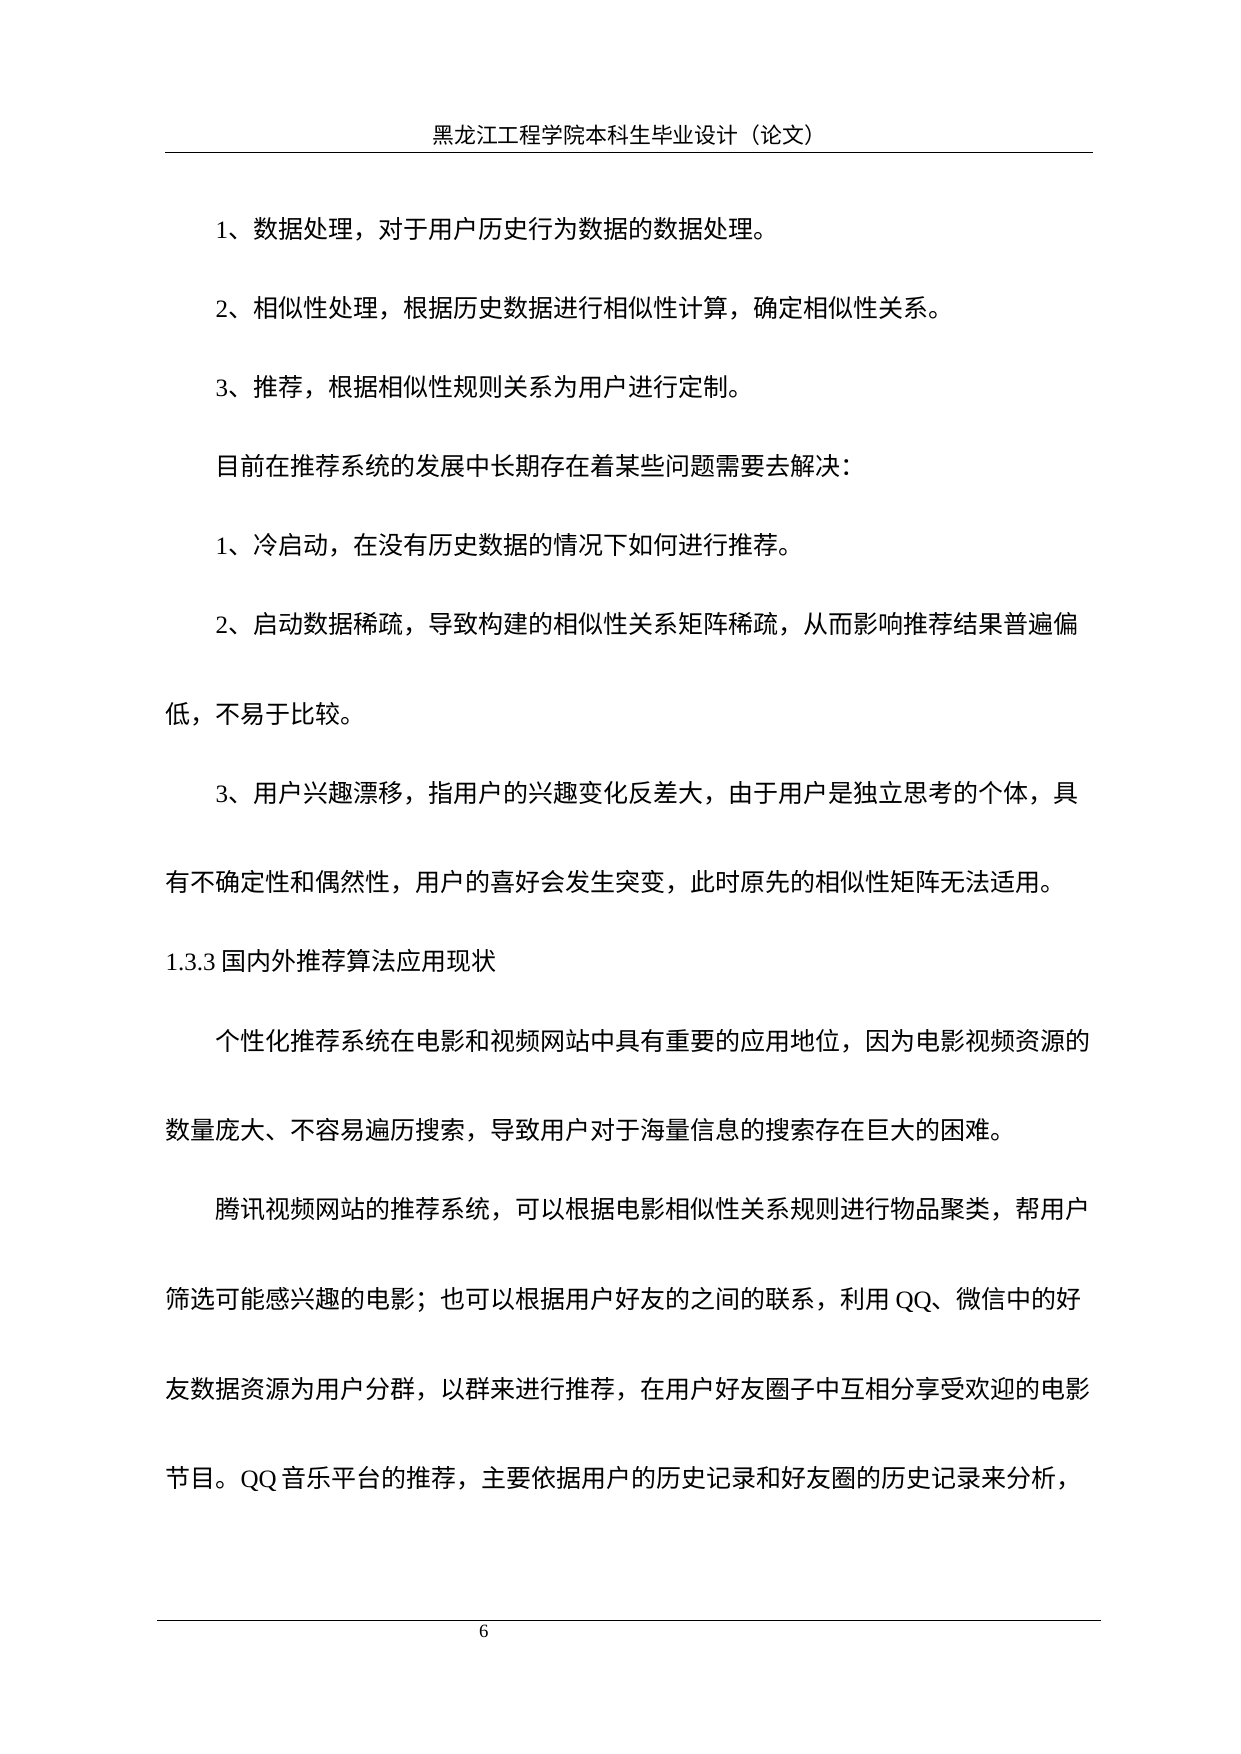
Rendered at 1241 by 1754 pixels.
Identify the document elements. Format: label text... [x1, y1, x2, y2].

text 个性化推荐系统在电影和视频网站中具有重要的应用地位，因为电影视频资源的数量庞大、不容易遍历搜索，导致用户对于海量信息的搜索存在巨大的困难。 [165, 1006, 1093, 1162]
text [165, 1174, 1093, 1510]
text 2、启动数据稀疏，导致构建的相似性关系矩阵稀疏，从而影响推荐结果普遍偏低，不易于比较。 [165, 589, 1093, 745]
text 3、推荐，根据相似性规则关系为用户进行定制。 [165, 352, 1093, 418]
text 目前在推荐系统的发展中长期存在着某些问题需要去解决： [165, 431, 1093, 498]
subtitle 1.3.3 国内外推荐算法应用现状 [165, 927, 1093, 993]
text 1、冷启动，在没有历史数据的情况下如何进行推荐。 [165, 510, 1093, 577]
text 3、用户兴趣漂移，指用户的兴趣变化反差大，由于用户是独立思考的个体，具有不确定性和偶然性，用户的喜好会发生突变，此时原先的相似性矩阵无法适用。 [165, 758, 1093, 914]
text 2、相似性处理，根据历史数据进行相似性计算，确定相似性关系。 [165, 273, 1093, 339]
text 1、数据处理，对于用户历史行为数据的数据处理。 [165, 194, 1093, 260]
